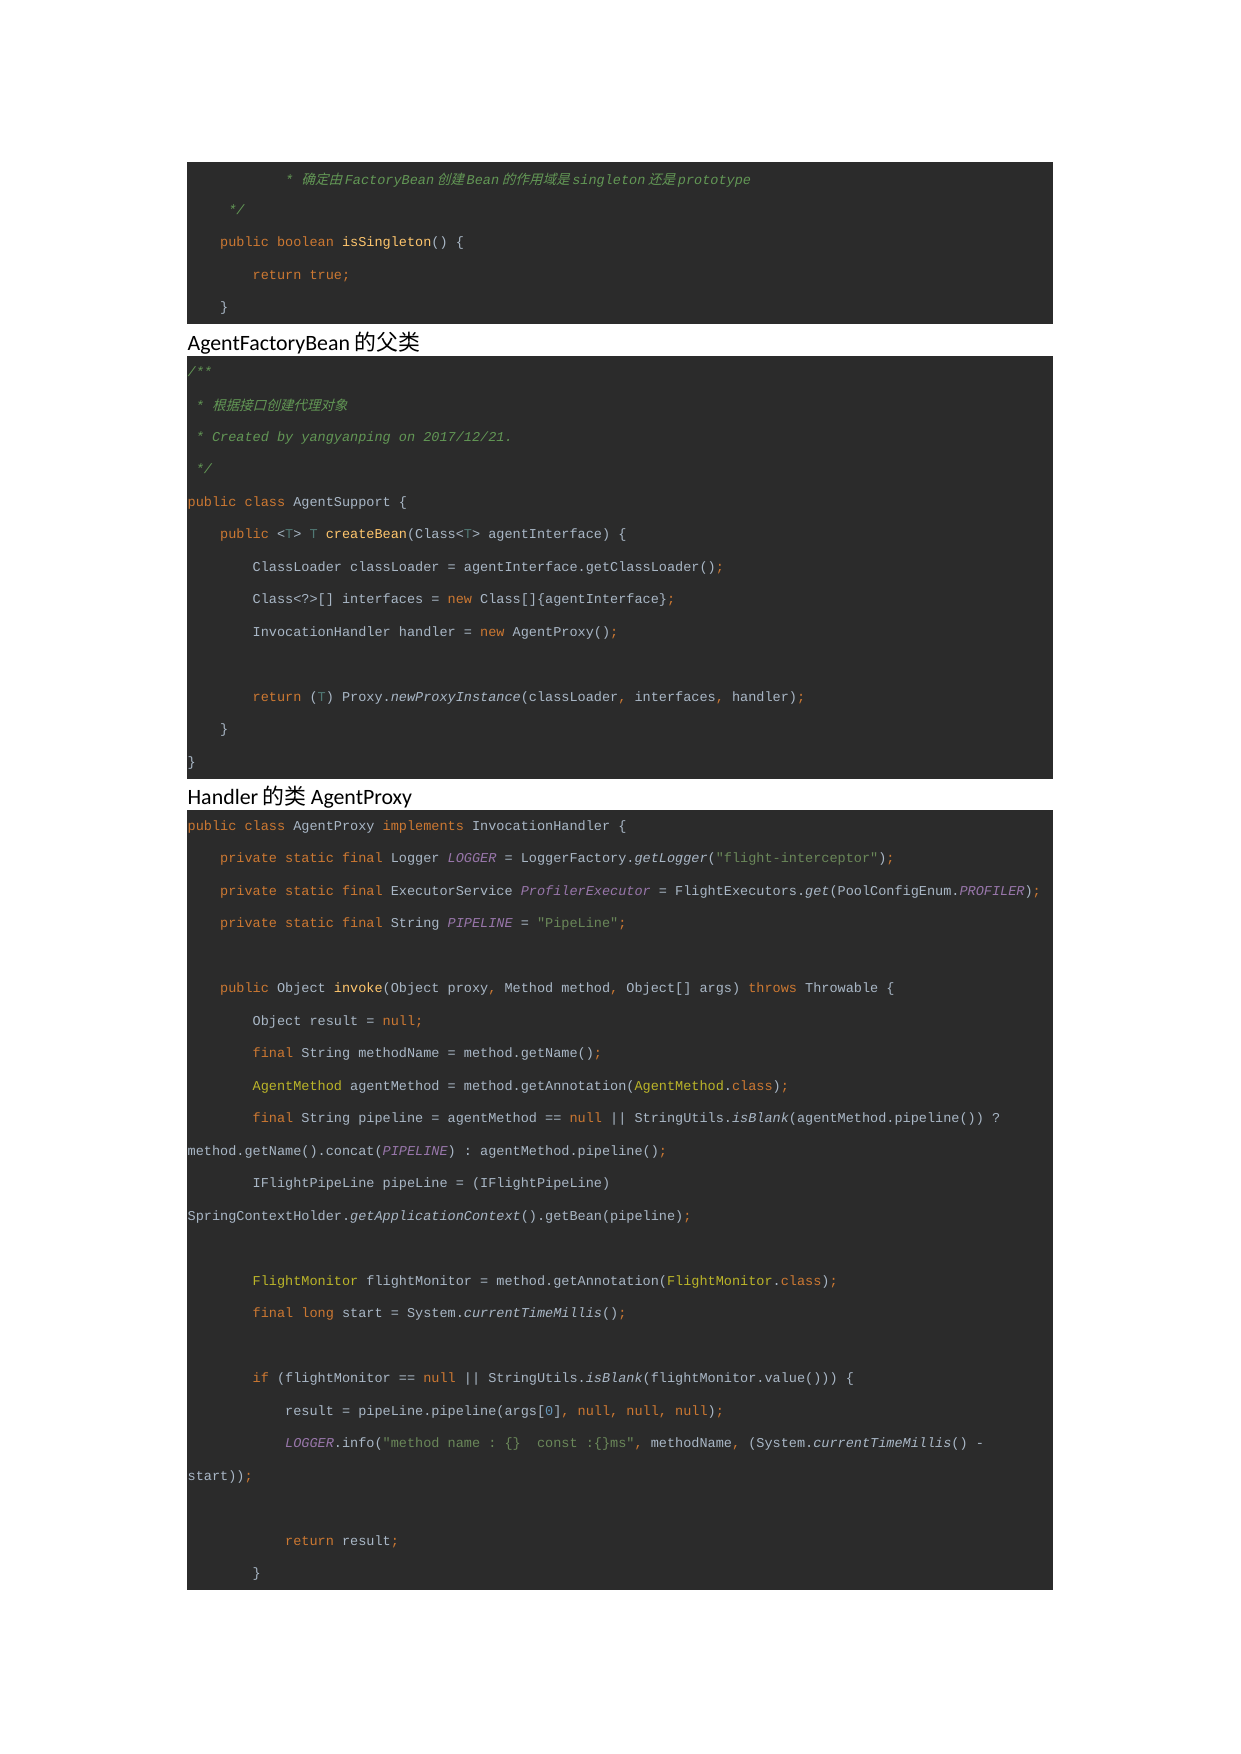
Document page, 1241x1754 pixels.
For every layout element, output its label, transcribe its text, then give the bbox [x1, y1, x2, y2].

text AgentFactoryBean的父类 [187, 324, 1053, 356]
text Handler的类AgentProxy [187, 779, 1053, 810]
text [187, 810, 1053, 1590]
text /** * 根据接口创建代理对象 * Created by yangyanping on 2017/12/21. */ public class AgentSupport { public <T> T createBean(Class<T> agentInterface) { ClassLoader classLoader = agentInterface.getClassLoader(); Class<?>[] interfaces = new Class[]{agentInterface}; InvocationHandler handler = new AgentProxy(); return (T) Proxy.newProxyInstance(classLoader, interfaces, handler); } } [187, 356, 1053, 779]
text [187, 162, 1053, 324]
